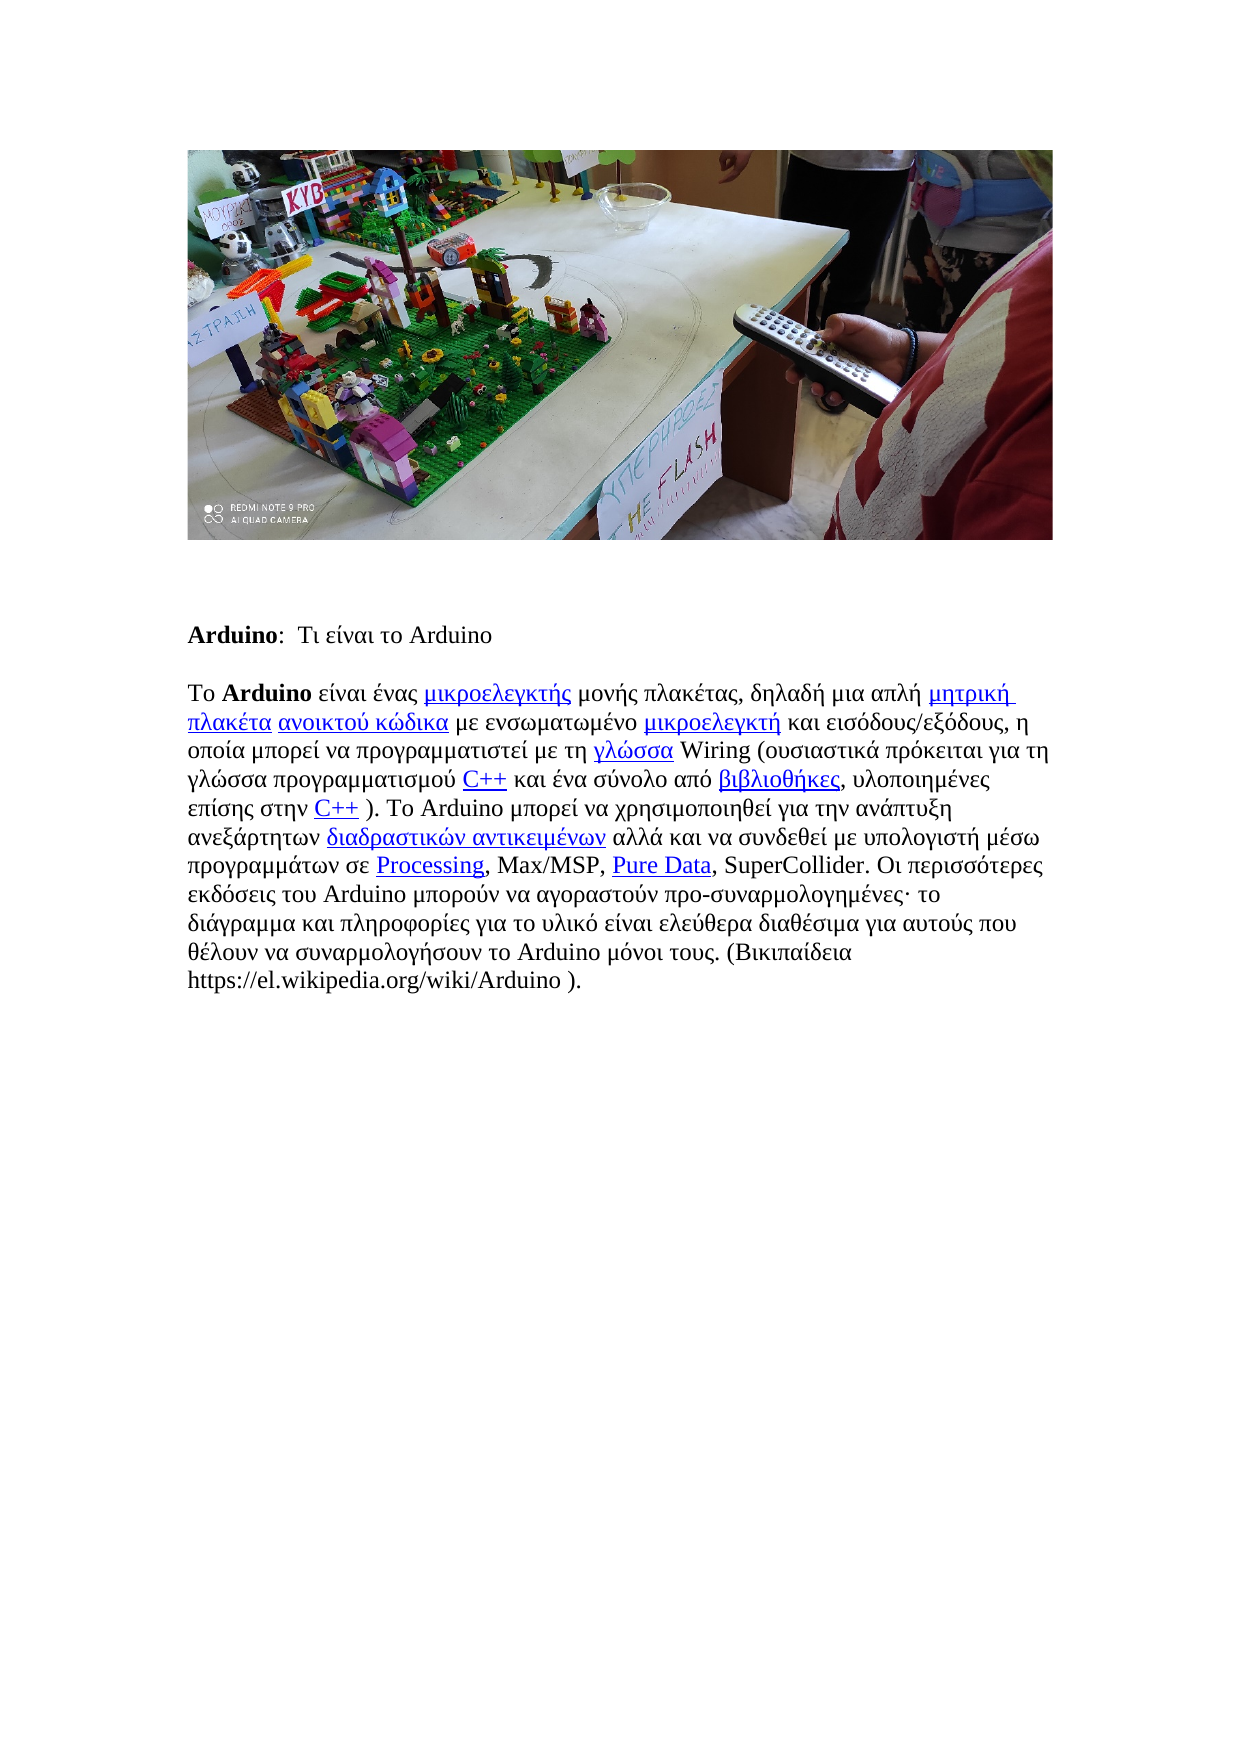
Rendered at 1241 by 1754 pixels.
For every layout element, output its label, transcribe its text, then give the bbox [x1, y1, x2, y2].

text Το Arduino είναι ένας μικροελεγκτής μονής πλακέτας, δηλαδή μια απλή μητρική πλακέτα ανοικτού κώδικα με ενσωματωμένο μικροελεγκτή και εισόδους/εξόδους, η οποία μπορεί να προγραμματιστεί με τη γλώσσα Wiring (ουσιαστικά πρόκειται για τη γλώσσα προγραμματισμού C++ και ένα σύνολο από βιβλιοθήκες, υλοποιημένες επίσης στην C++ ). Το Arduino μπορεί να χρησιμοποιηθεί για την ανάπτυξη ανεξάρτητων διαδραστικών αντικειμένων αλλά και να συνδεθεί με υπολογιστή μέσω προγραμμάτων σε Processing, Max/MSP, Pure Data, SuperCollider. Οι περισσότερες εκδόσεις του Arduino μπορούν να αγοραστούν προ-συναρμολογημένες· το διάγραμμα και πληροφορίες για το υλικό είναι ελεύθερα διαθέσιμα για αυτούς που θέλουν να συναρμολογήσουν το Arduino μόνοι τους. (Βικιπαίδεια https://el.wikipedia.org/wiki/Arduino ). [187, 678, 1053, 994]
text Arduino: Τι είναι το Arduino [187, 620, 1053, 649]
picture [187, 150, 1053, 540]
